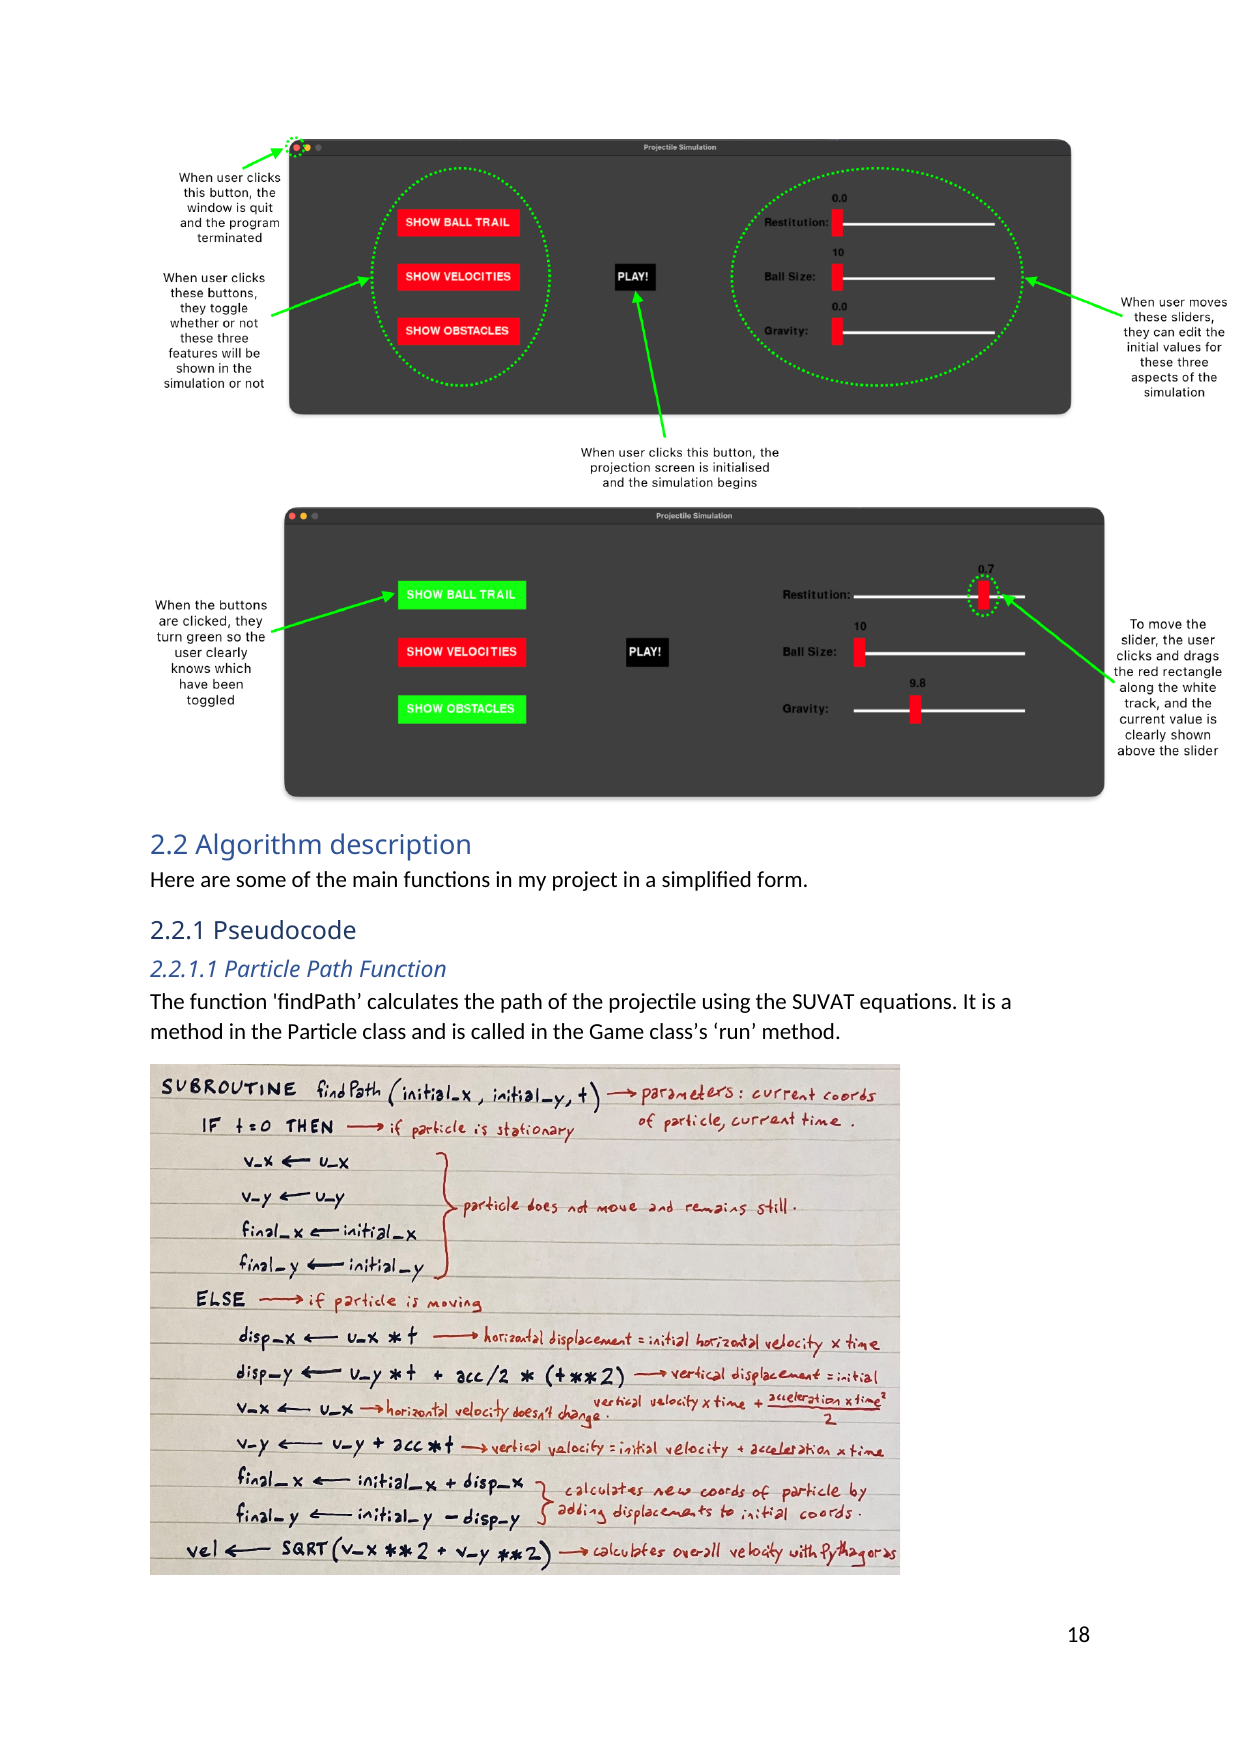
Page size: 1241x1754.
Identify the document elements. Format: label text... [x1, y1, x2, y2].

text Here are some of the main functions in my project in a simplified form. [150, 865, 1090, 893]
text The function 'findPath’ calculates the path of the projectile using the SUVAT equations. It is a method in the Particle class and is called in the Game class’s ‘run’ method. [150, 987, 1090, 1045]
subtitle 2.2 Algorithm description [150, 826, 1090, 862]
picture [150, 1064, 901, 1575]
picture [150, 497, 1227, 807]
subtitle 2.2.1 Pseudocode [150, 912, 1090, 946]
picture [150, 134, 1233, 495]
subtitle 2.2.1.1 Particle Path Function [150, 953, 1090, 984]
